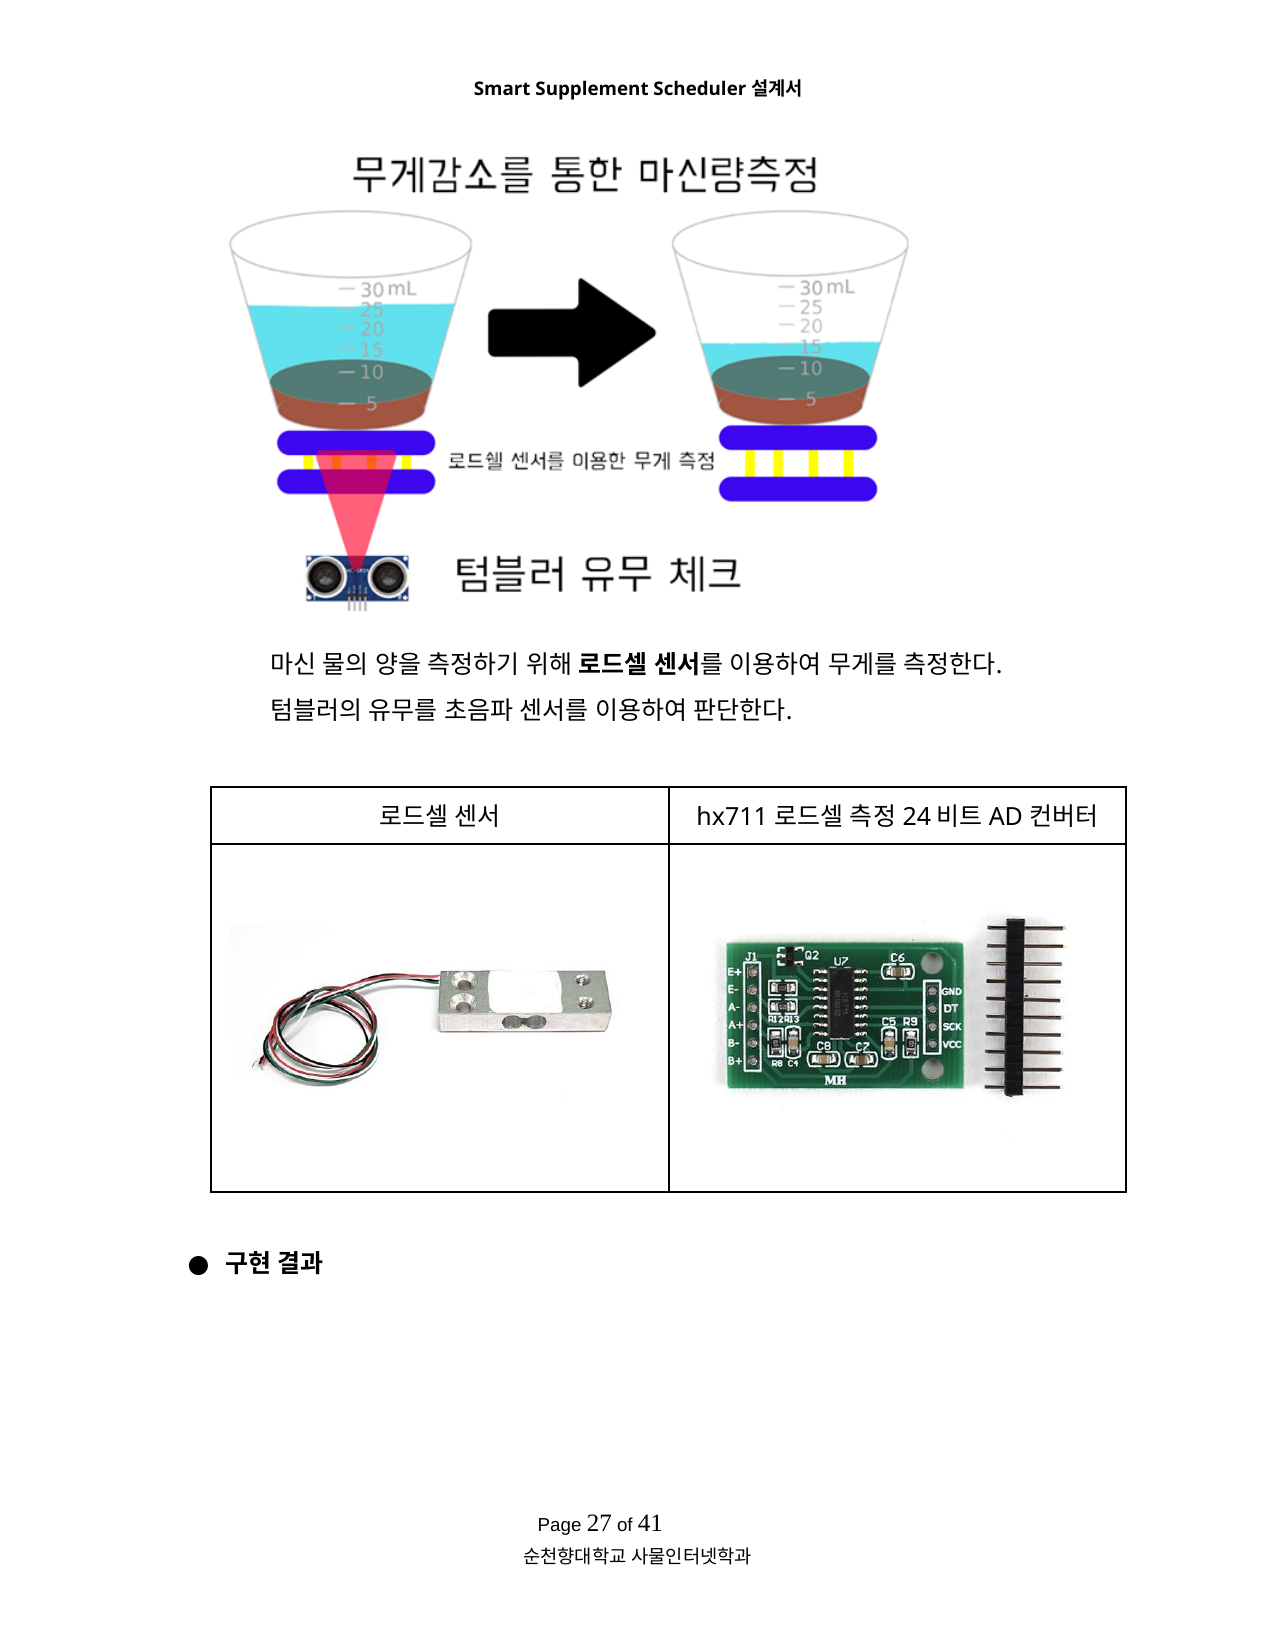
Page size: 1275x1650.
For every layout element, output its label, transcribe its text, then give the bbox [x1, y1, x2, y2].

text 마신 물의 양을 측정하기 위해 로드셀 센서를 이용하여 무게를 측정한다. [210, 646, 1125, 680]
table_header 로드셀 센서 [212, 788, 668, 843]
picture [678, 855, 1114, 1181]
list 구현 결과 [187, 1246, 1125, 1280]
picture [221, 855, 656, 1181]
picture [176, 143, 971, 634]
text 텀블러의 유무를 초음파 센서를 이용하여 판단한다. [210, 693, 1125, 727]
table_cell [212, 845, 668, 1191]
table_header hx711 로드셀 측정 24비트 AD 컨버터 [670, 788, 1125, 843]
table_cell [670, 845, 1125, 1191]
